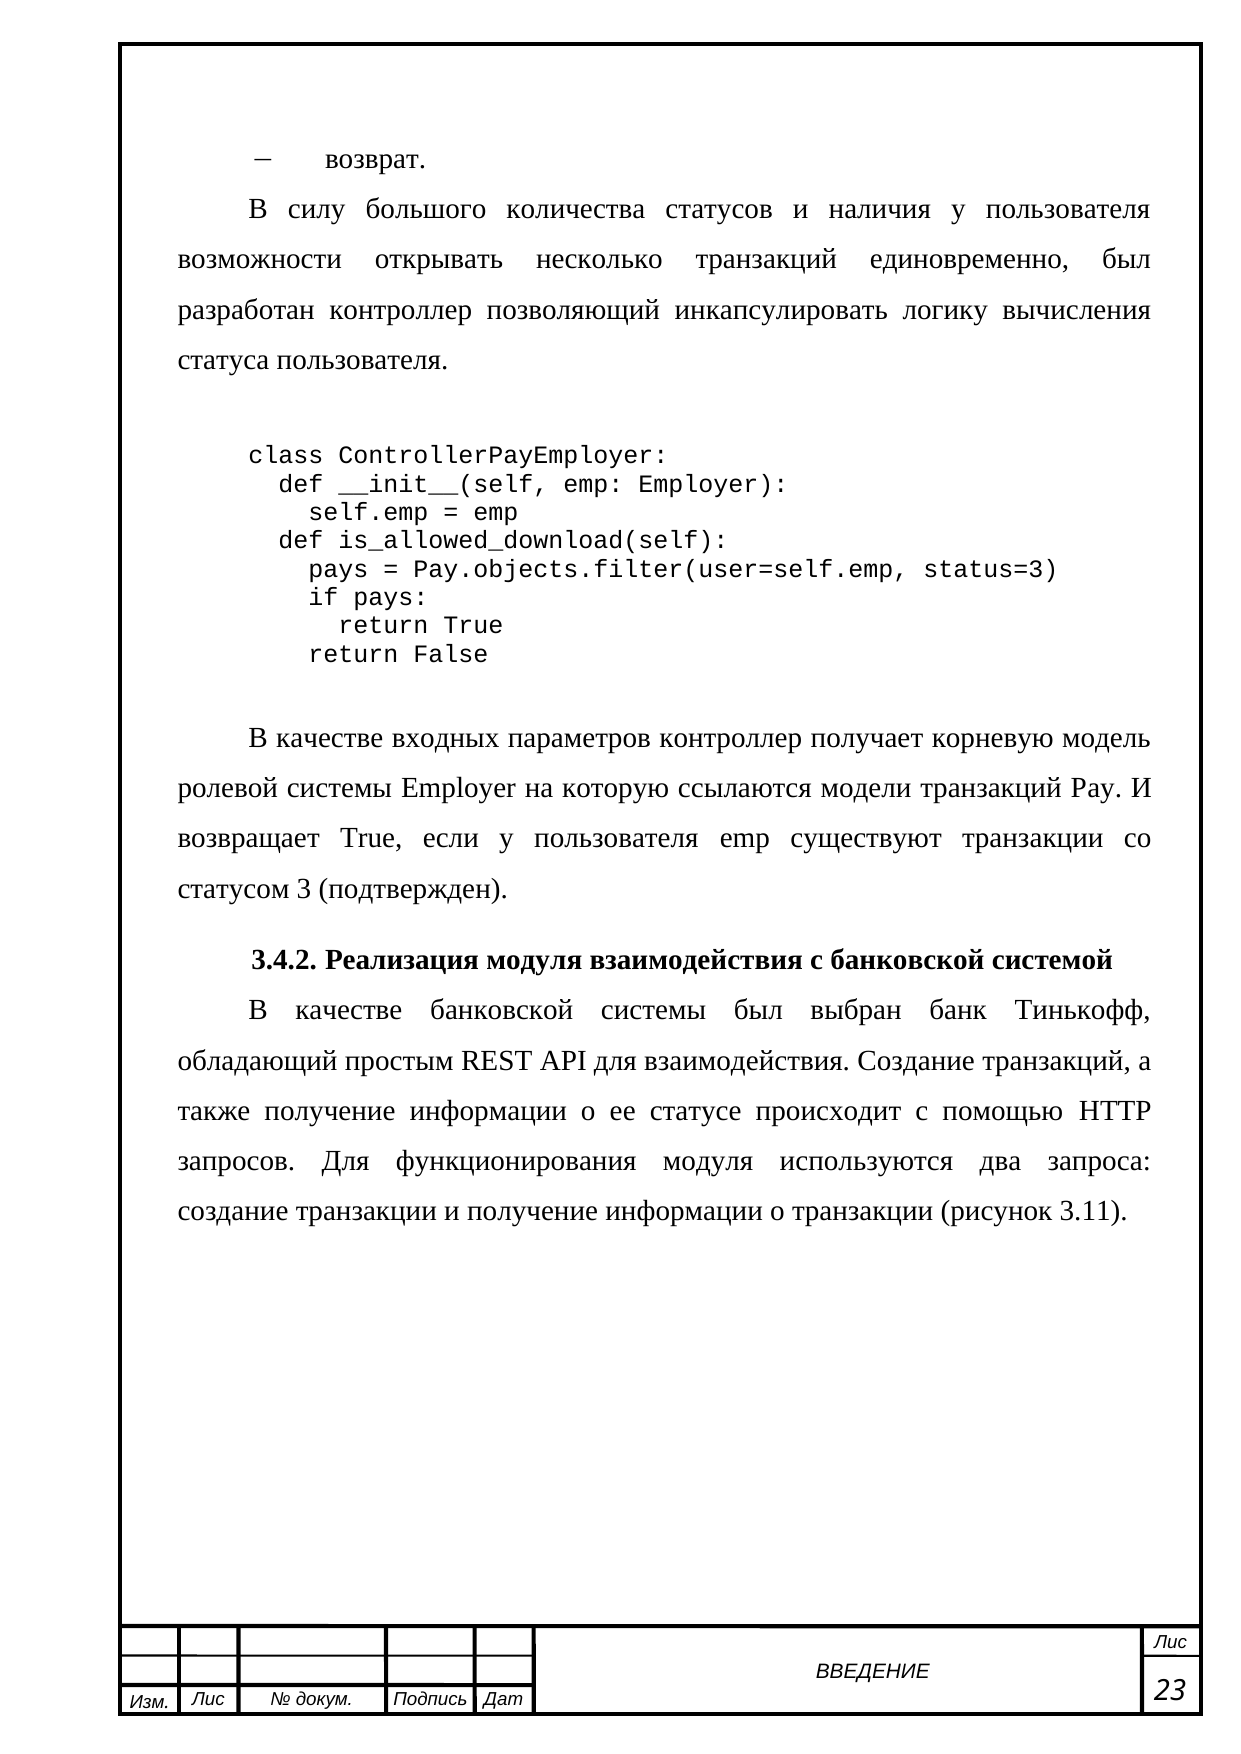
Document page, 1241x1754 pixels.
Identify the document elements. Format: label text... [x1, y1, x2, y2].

subtitle Реализация модуля взаимодействия с банковской системой [177, 942, 1152, 976]
text В силу большого количества статусов и наличия у пользователя возможности открывать несколько транзакций единовременно, был разработан контроллер позволяющий инкапсулировать логику вычисления статуса пользователя. [177, 191, 1152, 376]
text if pays: [177, 584, 1152, 613]
text В качестве банковской системы был выбран банк Тинькофф, обладающий простым REST API для взаимодействия. Создание транзакций, а также получение информации о ее статусе происходит с помощью HTTP запросов. Для функционирования модуля используются два запроса: создание транзакции и получение информации о транзакции (рисунок 3.11). [177, 992, 1152, 1227]
text pays = Pay.objects.filter(user=self.emp, status=3) [177, 556, 1152, 584]
text В качестве входных параметров контроллер получает корневую модель ролевой системы Employer на которую ссылаются модели транзакций Pay. И возвращает True, если у пользователя emp существуют транзакции со статусом 3 (подтвержден). [177, 720, 1152, 904]
list возврат. [177, 141, 1152, 174]
text def is_allowed_download(self): [177, 528, 1152, 556]
text self.emp = emp [177, 499, 1152, 528]
text def __init__(self, emp: Employer): [177, 471, 1152, 499]
text return False [177, 641, 1152, 669]
text return True [177, 613, 1152, 641]
text class ControllerPayEmployer: [177, 443, 1152, 471]
